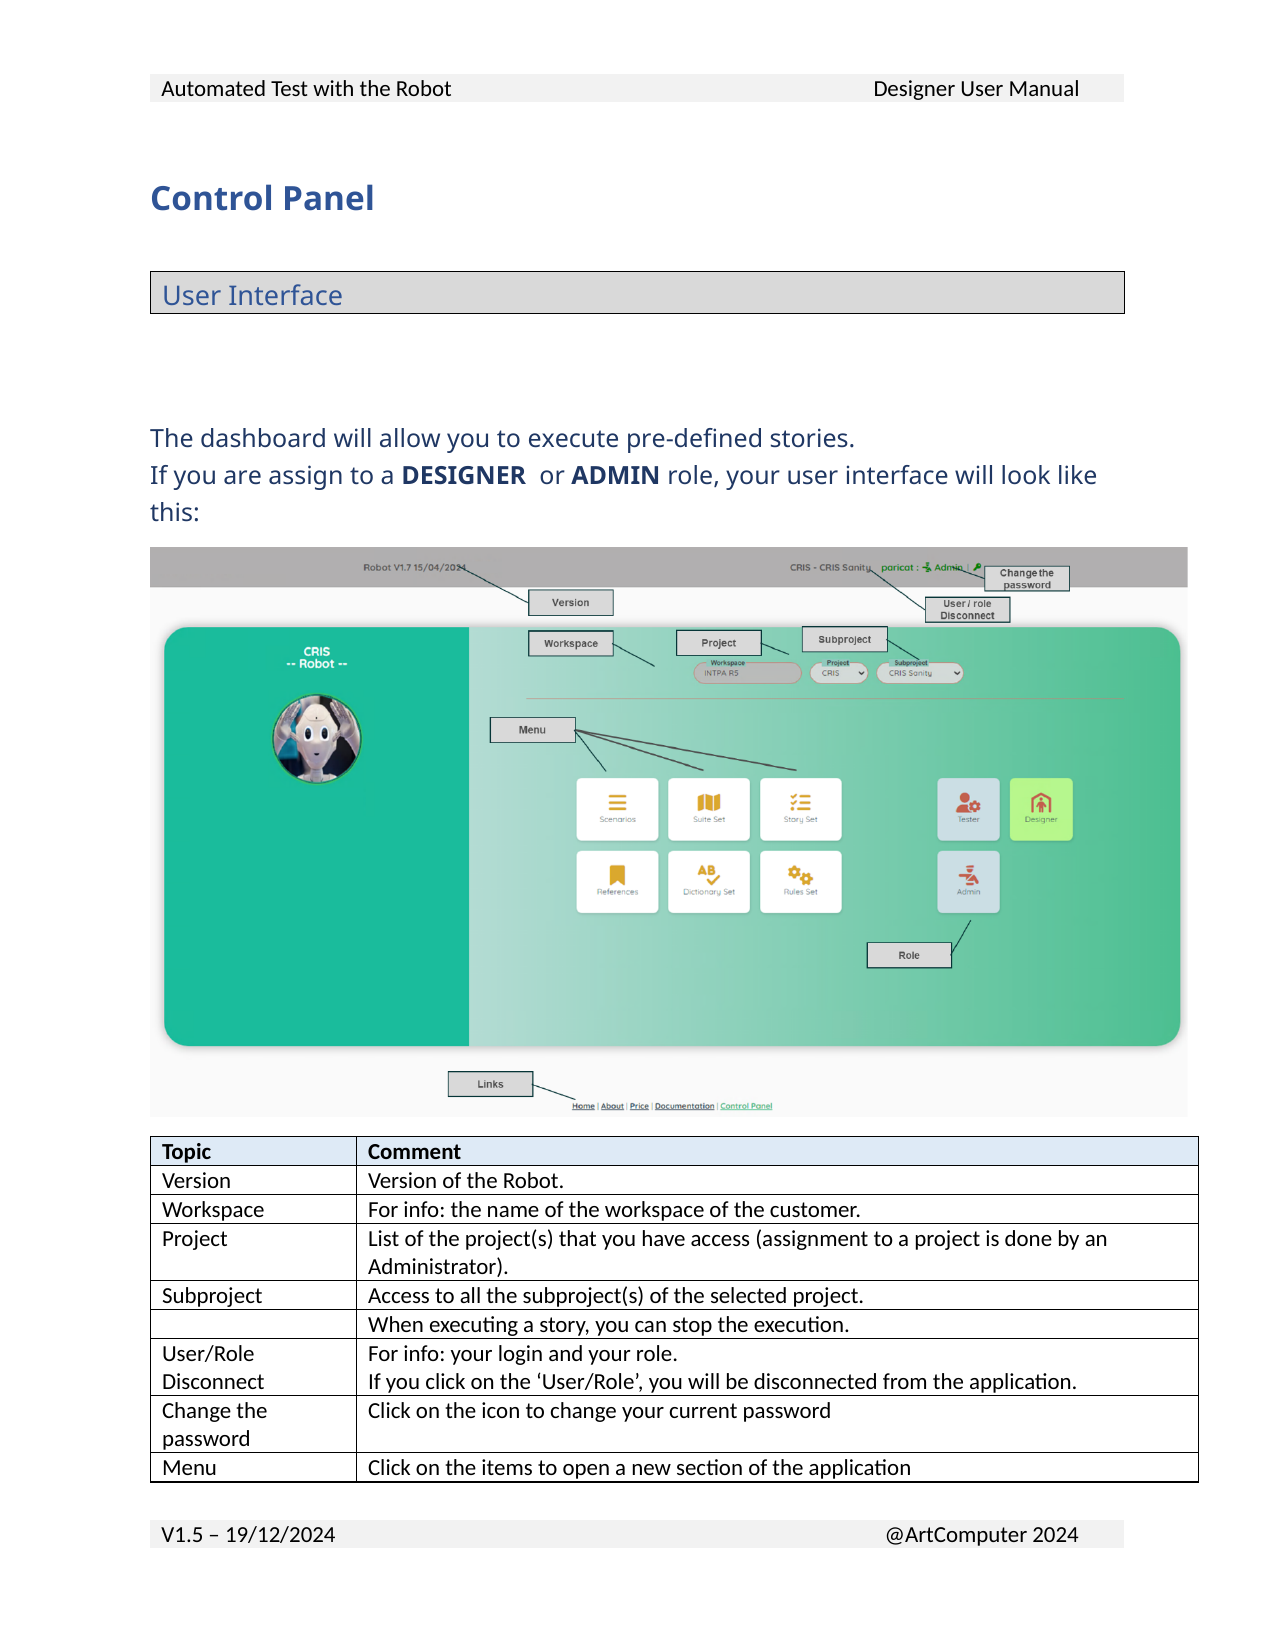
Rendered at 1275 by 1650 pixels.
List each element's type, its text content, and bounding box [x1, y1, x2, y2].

table_header User Interface [151, 272, 1124, 313]
text The dashboard will allow you to execute pre-defined stories. If you are assign to a DESIGNER or ADMIN role, your user interface will look like this: [150, 421, 1125, 528]
table_cell Workspace [151, 1195, 356, 1223]
table_cell Change the password [151, 1396, 356, 1452]
table_cell For info: your login and your role. If you click on the ‘User/Role’, you will be disconnected from the application. [357, 1339, 1198, 1395]
picture [150, 547, 1188, 1117]
table_cell Menu [151, 1453, 356, 1481]
table_cell Version [151, 1166, 356, 1194]
table_cell [151, 1310, 356, 1338]
table_cell User/Role Disconnect [151, 1339, 356, 1395]
table_header Comment [357, 1137, 1198, 1165]
table_cell For info: the name of the workspace of the customer. [357, 1195, 1198, 1223]
table_cell List of the project(s) that you have access (assignment to a project is done by an Administrator). [357, 1224, 1198, 1280]
table_cell Version of the Robot. [357, 1166, 1198, 1194]
table_cell Project [151, 1224, 356, 1280]
table_header Topic [151, 1137, 356, 1165]
table_cell Subproject [151, 1281, 356, 1309]
table_cell Access to all the subproject(s) of the selected project. [357, 1281, 1198, 1309]
table_cell Click on the icon to change your current password [357, 1396, 1198, 1452]
subtitle Control Panel [150, 175, 1125, 220]
table_cell When executing a story, you can stop the execution. [357, 1310, 1198, 1338]
table_cell Click on the items to open a new section of the application [357, 1453, 1198, 1481]
